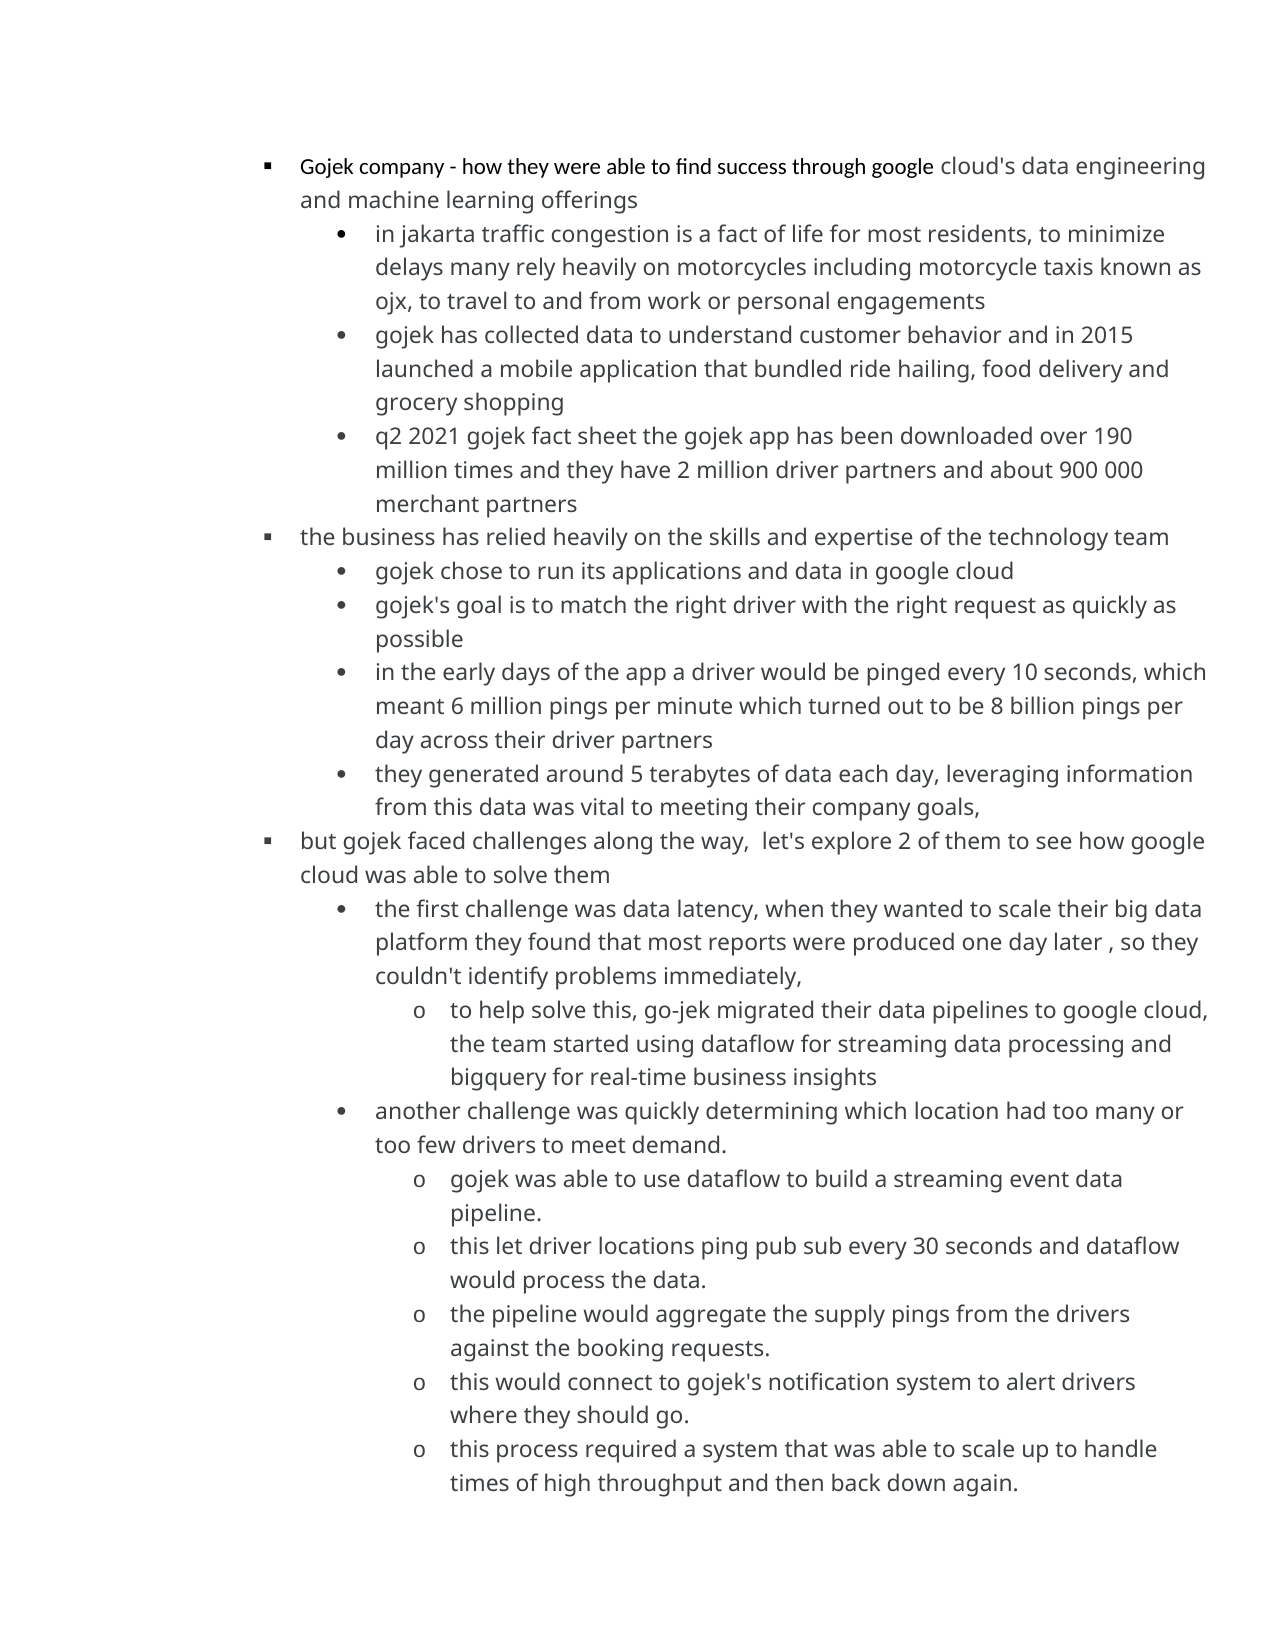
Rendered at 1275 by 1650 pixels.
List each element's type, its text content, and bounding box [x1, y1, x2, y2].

list q2 2021 gojek fact sheet the gojek app has been downloaded over 190 million times and they have 2 million driver partners and about 900 000 merchant partners [337, 420, 1209, 519]
list the first challenge was data latency, when they wanted to scale their big data platform they found that most reports were produced one day later , so they couldn't identify problems immediately, [337, 892, 1209, 991]
list this let driver locations ping pub sub every 30 seconds and dataflow would process the data. [412, 1230, 1209, 1295]
list but gojek faced challenges along the way, let's explore 2 of them to see how google cloud was able to solve them [262, 825, 1209, 890]
list to help solve this, go-jek migrated their data pipelines to google cloud, the team started using dataflow for streaming data processing and bigquery for real-time business insights [412, 994, 1209, 1093]
list in the early days of the app a driver would be pinged every 10 seconds, which meant 6 million pings per minute which turned out to be 8 billion pings per day across their driver partners [337, 656, 1209, 755]
list the business has relied heavily on the skills and expertise of the technology team [262, 521, 1209, 552]
list another challenge was quickly determining which location had too many or too few drivers to meet demand. [337, 1095, 1209, 1160]
list gojek's goal is to match the right driver with the right request as quickly as possible [337, 589, 1209, 654]
list gojek was able to use dataflow to build a streaming event data pipeline. [412, 1163, 1209, 1228]
list they generated around 5 terabytes of data each day, leveraging information from this data was vital to meeting their company goals, [337, 757, 1209, 822]
list gojek has collected data to understand customer behavior and in 2015 launched a mobile application that bundled ride hailing, food delivery and grocery shopping [337, 319, 1209, 417]
list this process required a system that was able to scale up to handle times of high throughput and then back down again. [412, 1433, 1209, 1498]
list Gojek company - how they were able to find success through google cloud's data engineering and machine learning offerings [262, 150, 1209, 215]
list gojek chose to run its applications and data in google cloud [337, 555, 1209, 586]
list the pipeline would aggregate the supply pings from the drivers against the booking requests. [412, 1298, 1209, 1363]
list in jakarta traffic congestion is a fact of life for most residents, to minimize delays many rely heavily on motorcycles including motorcycle taxis known as ojx, to travel to and from work or personal engagements [337, 217, 1209, 316]
list this would connect to gojek's notification system to alert drivers where they should go. [412, 1365, 1209, 1431]
